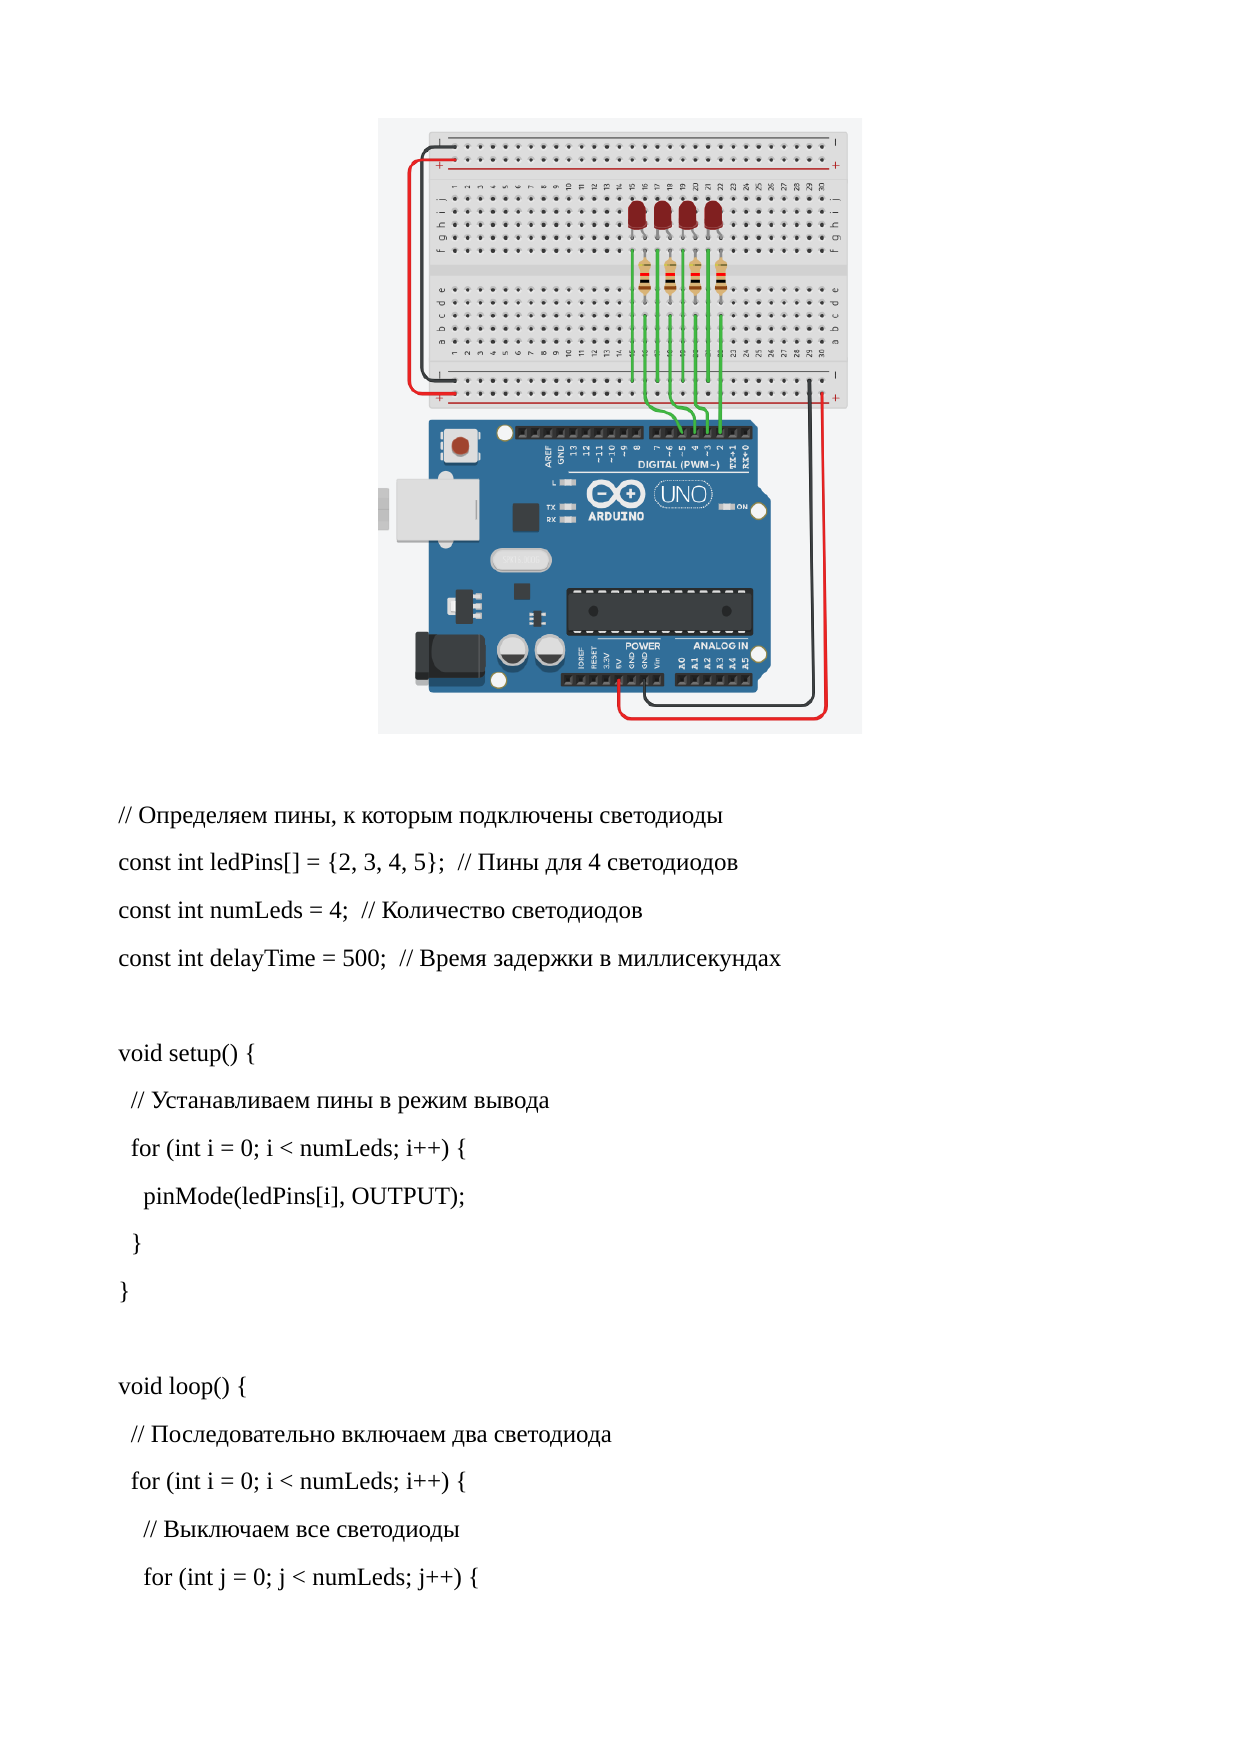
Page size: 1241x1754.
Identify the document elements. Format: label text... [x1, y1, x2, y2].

text const int numLeds = 4; // Количество светодиодов [118, 895, 1122, 924]
text } [118, 1228, 1122, 1257]
text // Выключаем все светодиоды [118, 1514, 1122, 1543]
text for (int i = 0; i < numLeds; i++) { [118, 1466, 1122, 1495]
text // Устанавливаем пины в режим вывода [118, 1086, 1122, 1114]
text for (int i = 0; i < numLeds; i++) { [118, 1133, 1122, 1162]
text pinMode(ledPins[i], OUTPUT); [118, 1181, 1122, 1209]
text void setup() { [118, 1038, 1122, 1067]
text const int delayTime = 500; // Время задержки в миллисекундах [118, 943, 1122, 971]
text // Определяем пины, к которым подключены светодиоды [118, 800, 1122, 829]
picture [378, 118, 863, 734]
text } [118, 1276, 1122, 1305]
text const int ledPins[] = {2, 3, 4, 5}; // Пины для 4 светодиодов [118, 847, 1122, 876]
text // Последовательно включаем два светодиода [118, 1419, 1122, 1447]
text for (int j = 0; j < numLeds; j++) { [118, 1562, 1122, 1590]
text void loop() { [118, 1371, 1122, 1400]
